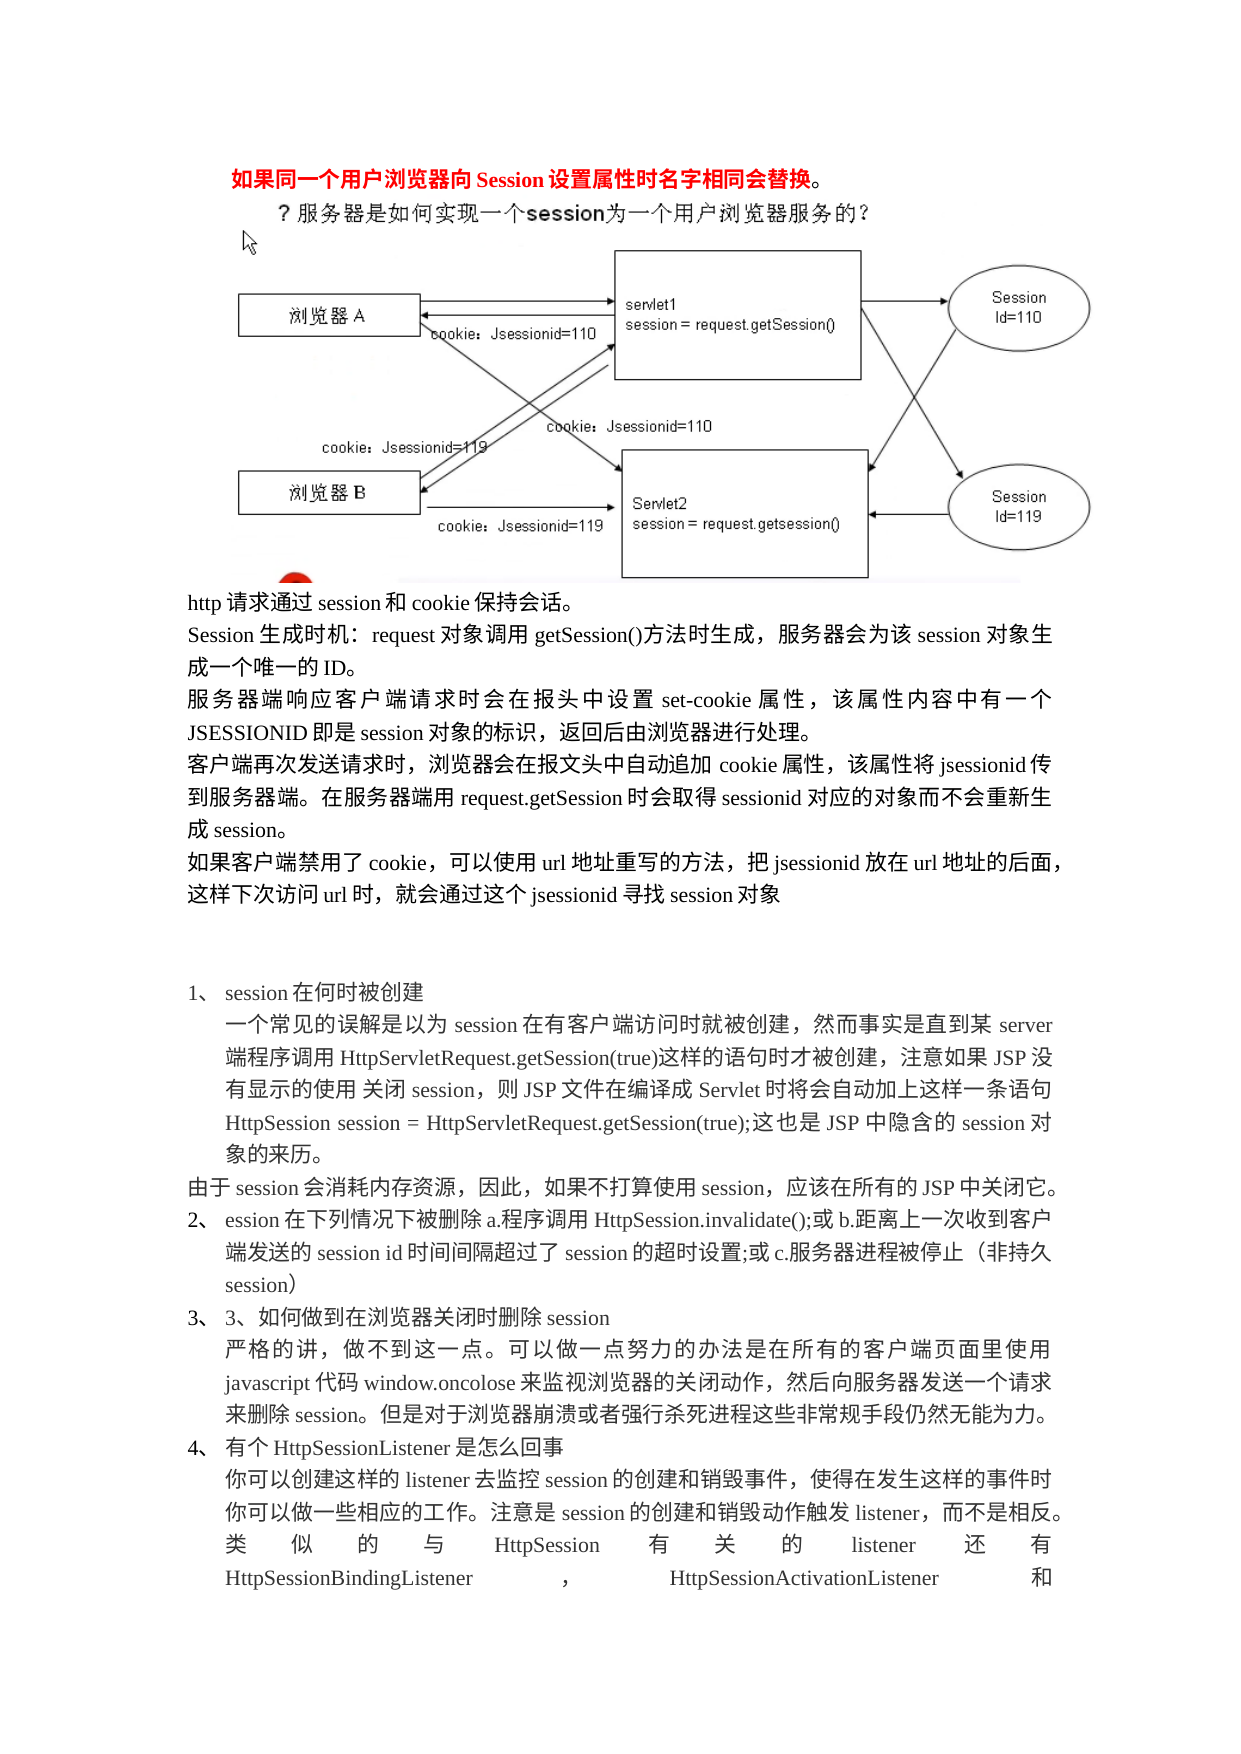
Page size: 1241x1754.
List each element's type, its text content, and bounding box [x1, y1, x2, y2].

text 由于session会消耗内存资源，因此，如果不打算使用session，应该在所有的JSP中关闭它。 [187, 1169, 1053, 1202]
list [187, 1429, 1053, 1592]
text 如果同一个用户浏览器向Session设置属性时名字相同会替换。 [231, 162, 1053, 194]
text http请求通过session和cookie保持会话。 [187, 584, 1053, 617]
list ession在下列情况下被删除a.程序调用HttpSession.invalidate();或b.距离上一次收到客户端发送的session id时间间隔超过了session的超时设置;或c.服务器进程被停止（非持久session） [187, 1202, 1053, 1299]
list session在何时被创建 一个常见的误解是以为session在有客户端访问时就被创建，然而事实是直到某server端程序调用HttpServletRequest.getSession(true)这样的语句时才被创建，注意如果JSP没有显示的使用 关闭session，则JSP文件在编译成Servlet时将会自动加上这样一条语句HttpSession session = HttpServletRequest.getSession(true);这也是JSP中隐含的session对象的来历。 [187, 974, 1053, 1169]
text 服务器端响应客户端请求时会在报头中设置set-cookie属性，该属性内容中有一个JSESSIONID即是session对象的标识，返回后由浏览器进行处理。 [187, 682, 1053, 747]
text 如果客户端禁用了cookie，可以使用url地址重写的方法，把jsessionid放在url地址的后面，这样下次访问url时，就会通过这个jsessionid寻找session对象 [187, 844, 1053, 909]
text 客户端再次发送请求时，浏览器会在报文头中自动追加cookie属性，该属性将jsessionid传到服务器端。在服务器端用request.getSession时会取得sessionid对应的对象而不会重新生成session。 [187, 747, 1053, 844]
text Session生成时机：request对象调用getSession()方法时生成，服务器会为该session对象生成一个唯一的ID。 [187, 617, 1053, 682]
list 3、如何做到在浏览器关闭时删除session 严格的讲，做不到这一点。可以做一点努力的办法是在所有的客户端页面里使用javascript代码window.oncolose来监视浏览器的关闭动作，然后向服务器发送一个请求来删除session。但是对于浏览器崩溃或者强行杀死进程这些非常规手段仍然无能为力。 [187, 1299, 1053, 1429]
picture [231, 194, 1097, 583]
